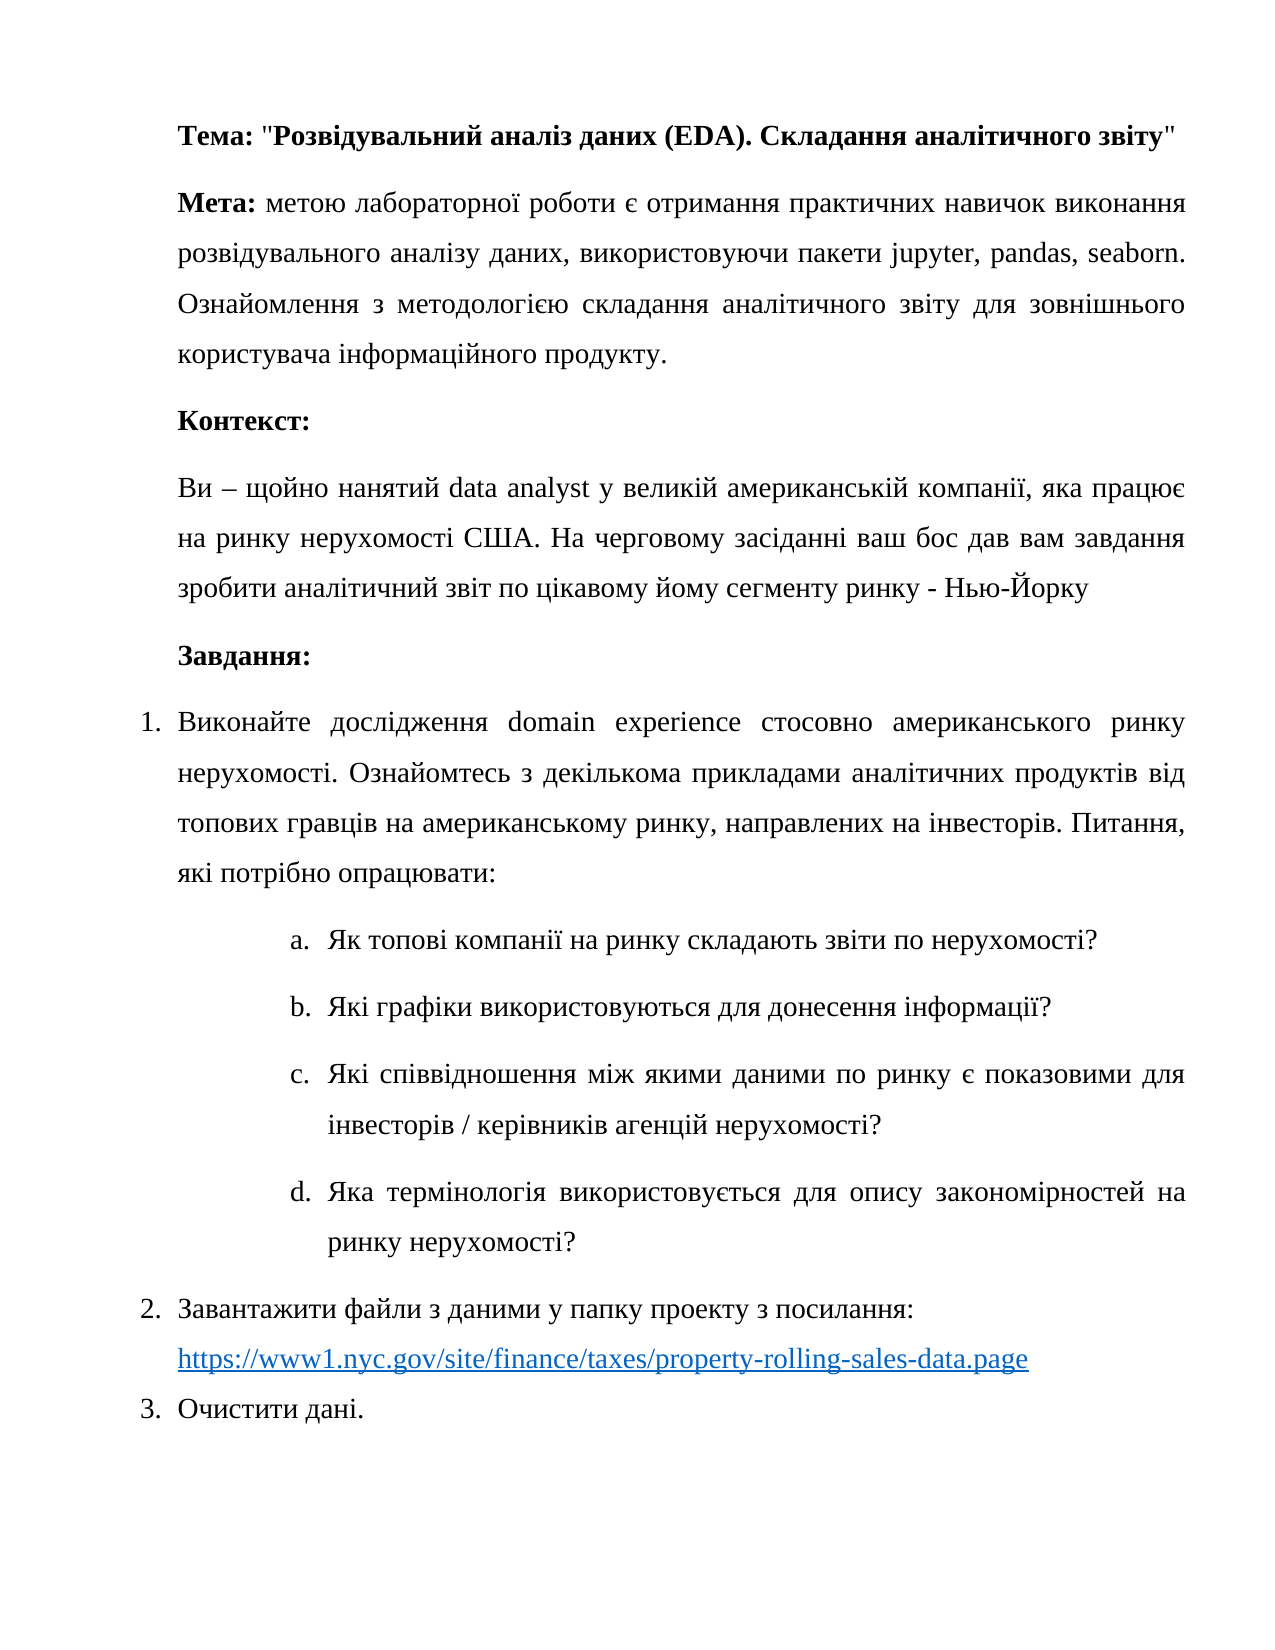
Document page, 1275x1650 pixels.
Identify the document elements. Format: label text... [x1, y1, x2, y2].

list Яка термінологія використовується для опису закономірностей на ринку нерухомості? [290, 1174, 1186, 1258]
list Виконайте дослідження domain experience стосовно американського ринку нерухомості. Ознайомтесь з декількома прикладами аналітичних продуктів від топових гравців на американському ринку, направлених на інвесторів. Питання, які потрібно опрацювати: [140, 704, 1186, 889]
text Мета: метою лабораторної роботи є отримання практичних навичок виконання розвідувального аналізу даних, використовуючи пакети jupyter, pandas, seaborn. Ознайомлення з методологією складання аналітичного звіту для зовнішнього користувача інформаційного продукту. [177, 185, 1186, 369]
list Як топові компанії на ринку складають звіти по нерухомості? [290, 922, 1186, 956]
list Які співвідношення між якими даними по ринку є показовими для інвесторів / керівників агенцій нерухомості? [290, 1056, 1186, 1140]
list Які графіки використовуються для донесення інформації? [290, 989, 1186, 1023]
list Завантажити файли з даними у папку проекту з посилання: [140, 1291, 1186, 1324]
text Тема: "Розвідувальний аналіз даних (EDA). Складання аналітичного звіту" [177, 118, 1186, 152]
text Завдання: [177, 638, 1186, 671]
list Очистити дані. [140, 1392, 1186, 1425]
text https://www1.nyc.gov/site/finance/taxes/property-rolling-sales-data.page [177, 1341, 1186, 1375]
text Контекст: [177, 403, 1186, 437]
text Ви – щойно нанятий data analyst у великій американській компанії, яка працює на ринку нерухомості США. На черговому засіданні ваш бос дав вам завдання зробити аналітичний звіт по цікавому йому сегменту ринку - Нью-Йорку [177, 470, 1186, 604]
